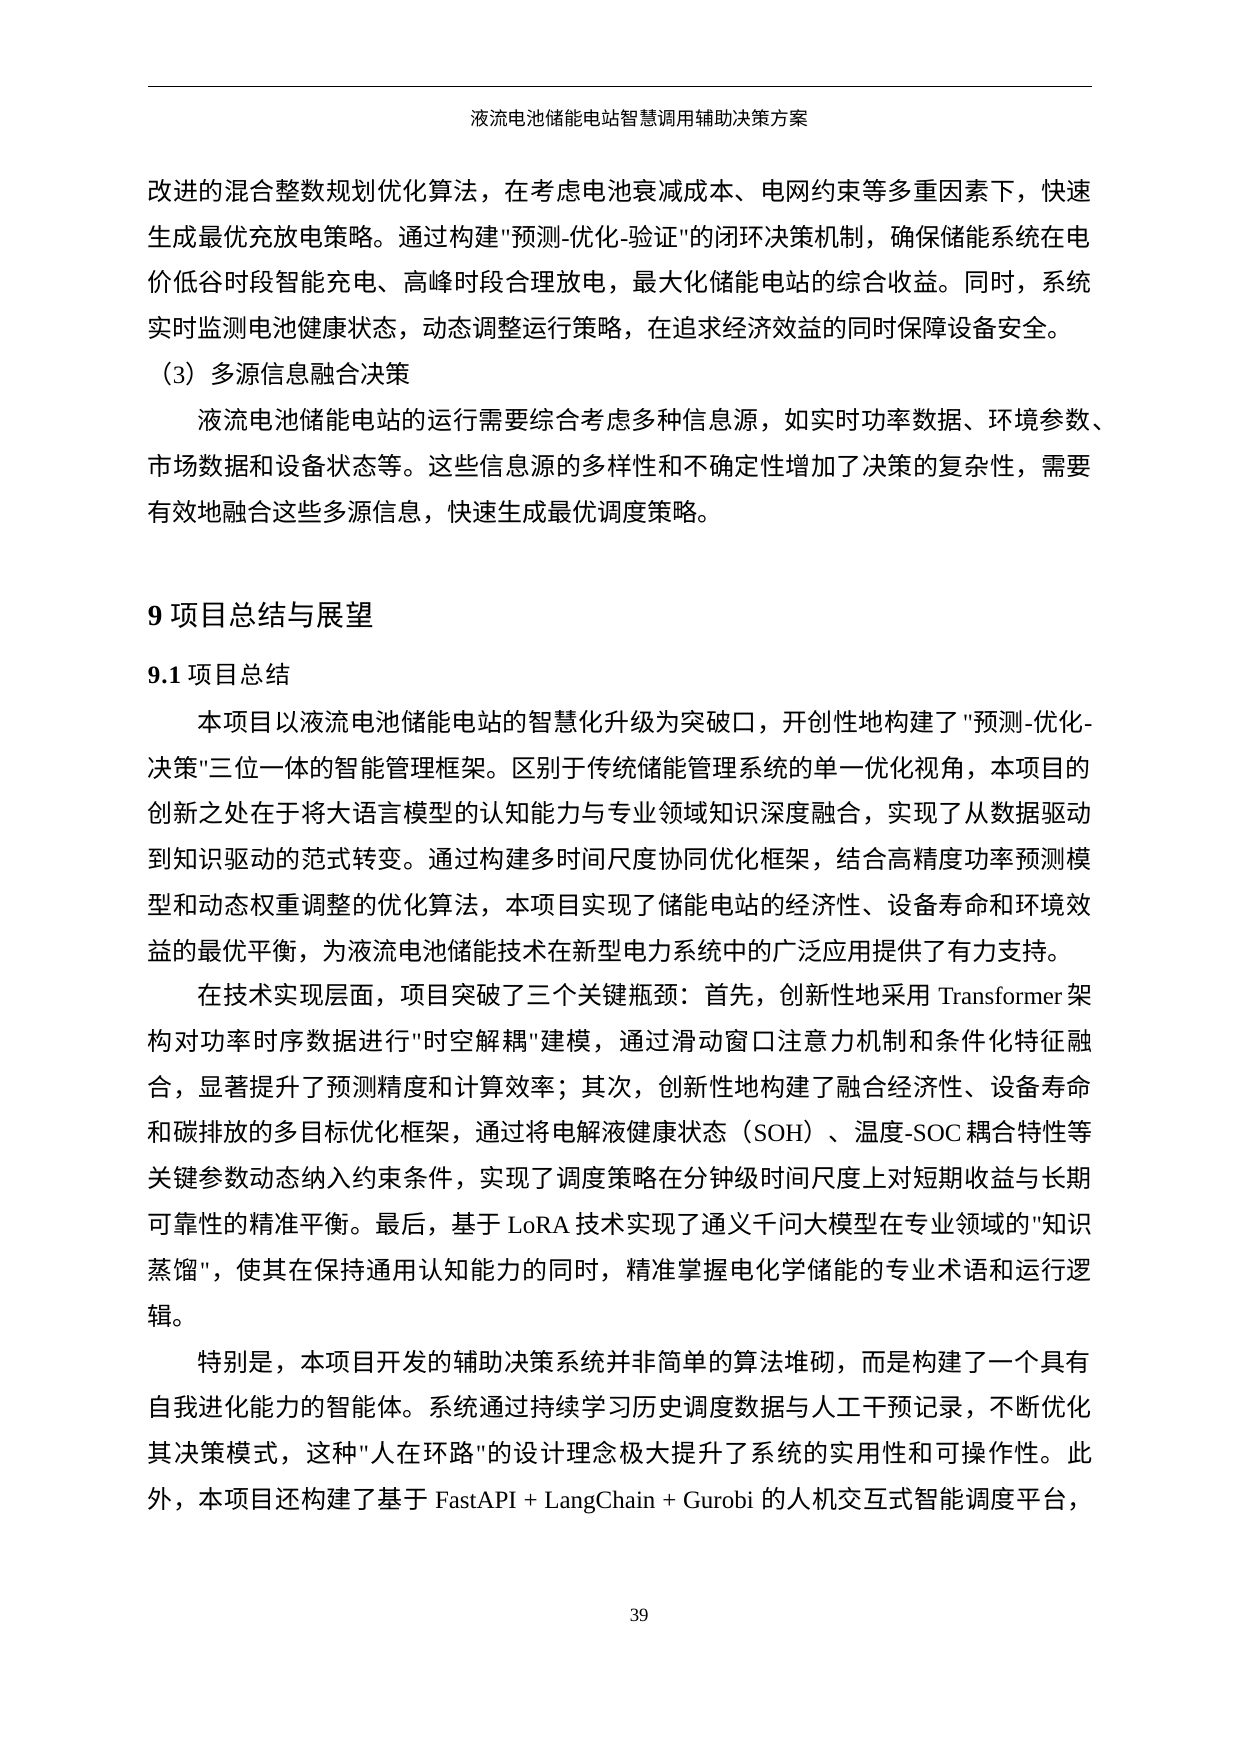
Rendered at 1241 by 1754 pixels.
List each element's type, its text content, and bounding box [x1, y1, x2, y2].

subtitle 9.1项目总结 [148, 647, 1092, 693]
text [148, 163, 1092, 347]
text 在技术实现层面，项目突破了三个关键瓶颈：首先，创新性地采用Transformer架构对功率时序数据进行"时空解耦"建模，通过滑动窗口注意力机制和条件化特征融合，显著提升了预测精度和计算效率；其次，创新性地构建了融合经济性、设备寿命和碳排放的多目标优化框架，通过将电解液健康状态（SOH）、温度-SOC耦合特性等关键参数动态纳入约束条件，实现了调度策略在分钟级时间尺度上对短期收益与长期可靠性的精准平衡。最后，基于LoRA技术实现了通义千问大模型在专业领域的"知识蒸馏"，使其在保持通用认知能力的同时，精准掌握电化学储能的专业术语和运行逻辑。 [148, 968, 1092, 1334]
text 液流电池储能电站的运行需要综合考虑多种信息源，如实时功率数据、环境参数、市场数据和设备状态等。这些信息源的多样性和不确定性增加了决策的复杂性，需要有效地融合这些多源信息，快速生成最优调度策略。 [148, 393, 1092, 530]
text （3）多源信息融合决策 [148, 347, 1092, 393]
text 本项目以液流电池储能电站的智慧化升级为突破口，开创性地构建了"预测-优化-决策"三位一体的智能管理框架。区别于传统储能管理系统的单一优化视角，本项目的创新之处在于将大语言模型的认知能力与专业领域知识深度融合，实现了从数据驱动到知识驱动的范式转变。通过构建多时间尺度协同优化框架，结合高精度功率预测模型和动态权重调整的优化算法，本项目实现了储能电站的经济性、设备寿命和环境效益的最优平衡，为液流电池储能技术在新型电力系统中的广泛应用提供了有力支持。 [148, 693, 1092, 968]
subtitle 项目总结与展望 [148, 588, 1092, 634]
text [148, 1334, 1092, 1518]
